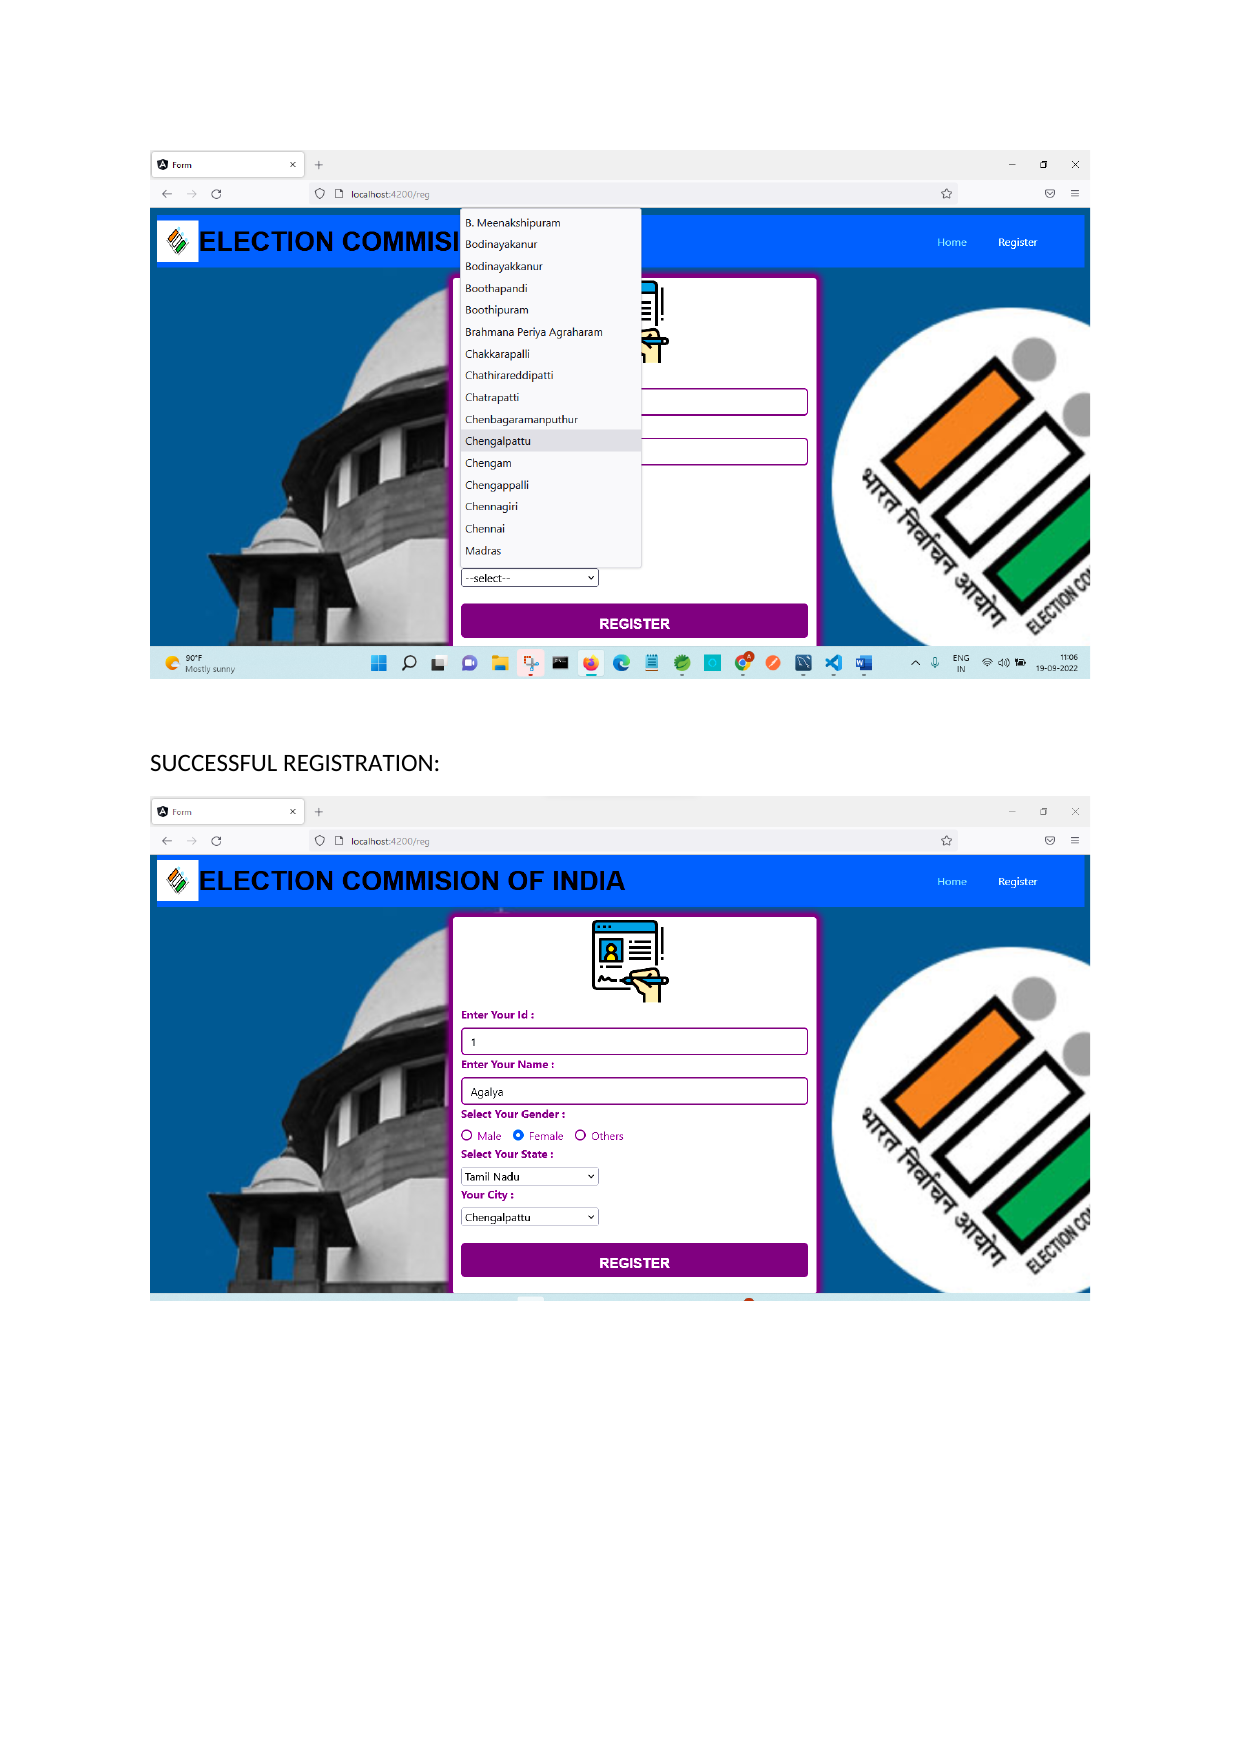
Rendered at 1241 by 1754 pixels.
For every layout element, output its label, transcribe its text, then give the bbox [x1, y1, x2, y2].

text SUCCESSFUL REGISTRATION: [150, 747, 1090, 778]
picture [150, 796, 1091, 1301]
picture [150, 150, 1091, 679]
